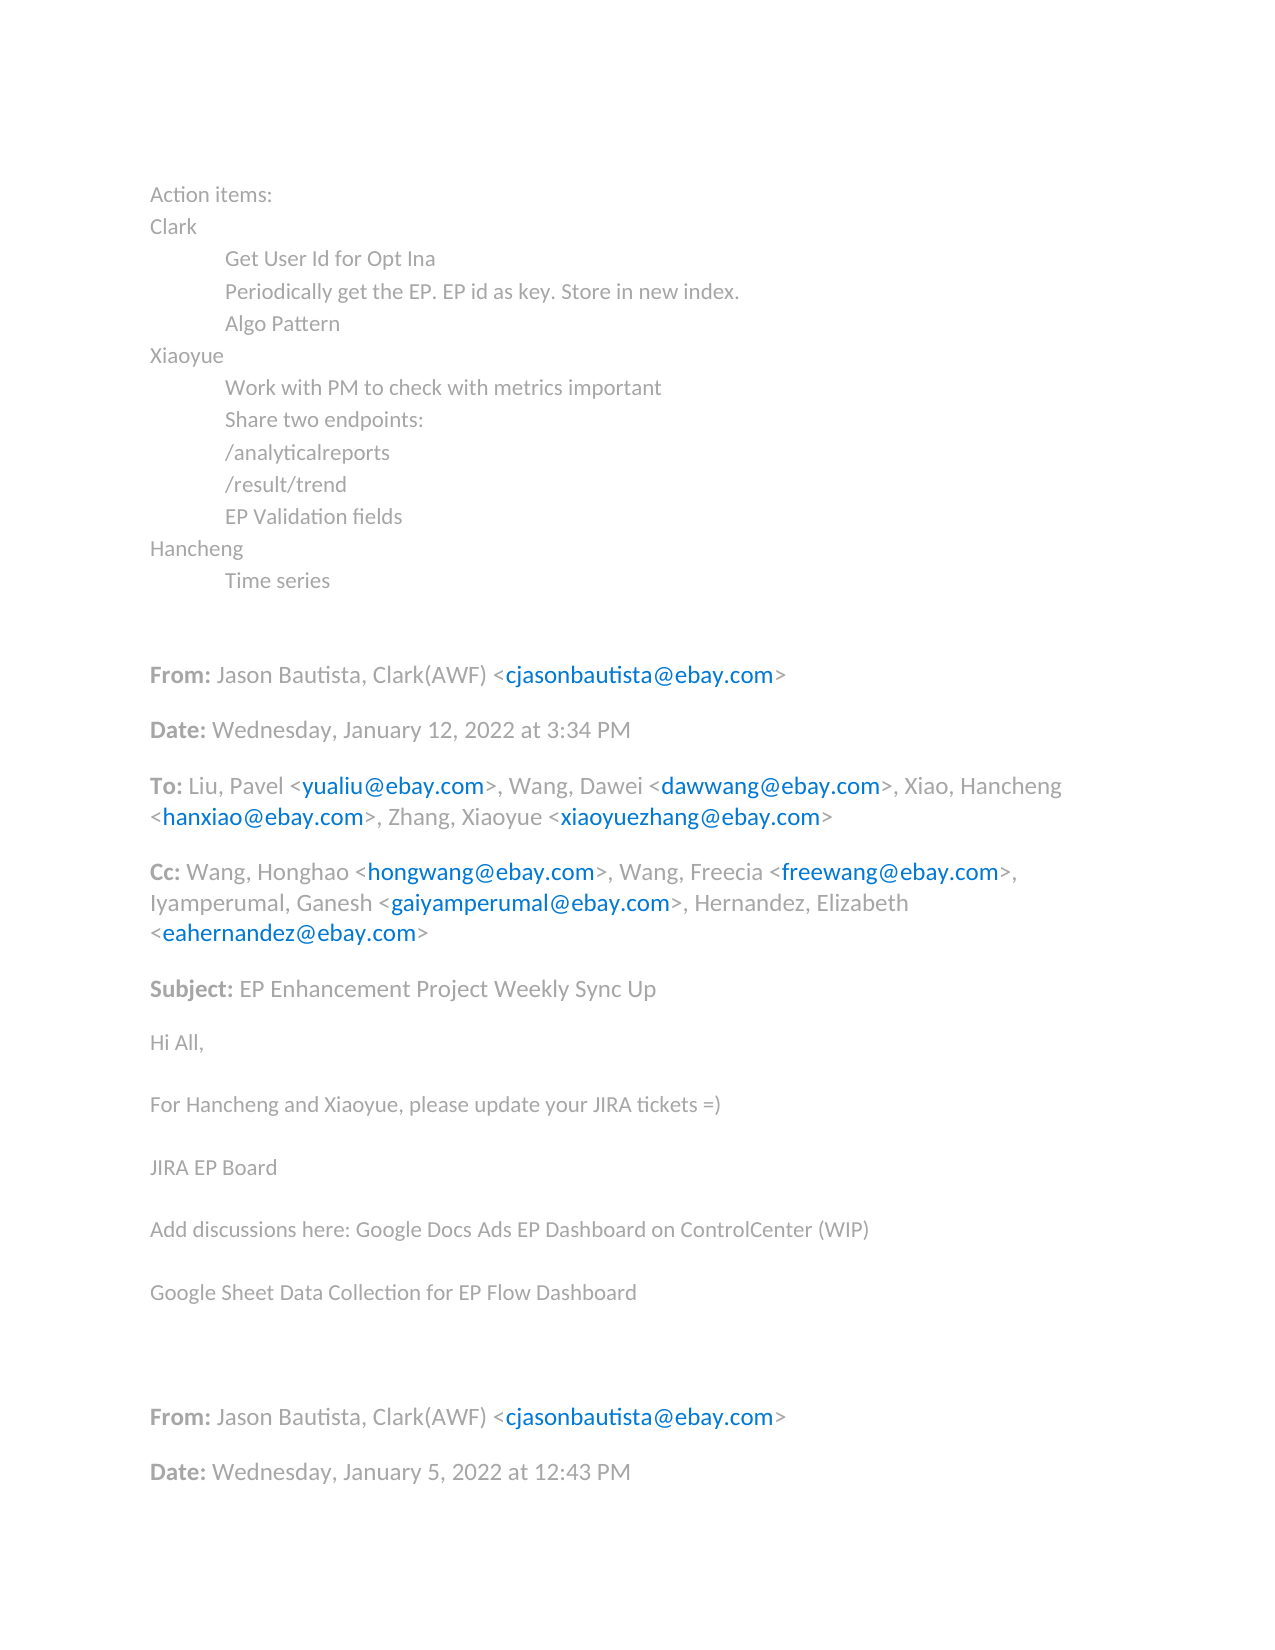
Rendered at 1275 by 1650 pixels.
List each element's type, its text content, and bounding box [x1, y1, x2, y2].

text Hancheng [150, 534, 1125, 562]
text Periodically get the EP. EP id as key. Store in new index. [225, 277, 1125, 305]
text Date: Wednesday, January 5, 2022 at 12:43 PM [150, 1456, 1125, 1487]
text Action items: [150, 180, 1125, 208]
text Time series [225, 566, 1125, 594]
text /result/trend [225, 470, 1125, 498]
text Get User Id for Opt Ina [225, 244, 1125, 273]
text /analyticalreports [225, 438, 1125, 466]
text To: Liu, Pavel <yualiu@ebay.com>, Wang, Dawei <dawwang@ebay.com>, Xiao, Hancheng <hanxiao@ebay.com>, Zhang, Xiaoyue <xiaoyuezhang@ebay.com> [150, 770, 1125, 831]
text From: Jason Bautista, Clark(AWF) <cjasonbautista@ebay.com> [150, 1401, 1125, 1431]
text Share two endpoints: [225, 406, 1125, 433]
text Xiaoyue [150, 341, 1125, 369]
text For Hancheng and Xiaoyue, please update your JIRA tickets =) [150, 1091, 1125, 1119]
text From: Jason Bautista, Clark(AWF) <cjasonbautista@ebay.com> [150, 659, 1125, 689]
text Add discussions here: Google Docs Ads EP Dashboard on ControlCenter (WIP) [150, 1215, 1125, 1243]
text EP Validation fields [225, 502, 1125, 530]
text JIRA EP Board [150, 1153, 1125, 1181]
text Subject: EP Enhancement Project Weekly Sync Up [150, 973, 1125, 1003]
text Clark [150, 212, 1125, 240]
text Hi All, [150, 1028, 1125, 1056]
text Google Sheet Data Collection for EP Flow Dashboard [150, 1278, 1125, 1306]
text Work with PM to check with metrics important [225, 373, 1125, 401]
text Date: Wednesday, January 12, 2022 at 3:34 PM [150, 714, 1125, 745]
text Cc: Wang, Honghao <hongwang@ebay.com>, Wang, Freecia <freewang@ebay.com>, Iyamperumal, Ganesh <gaiyamperumal@ebay.com>, Hernandez, Elizabeth <eahernandez@ebay.com> [150, 856, 1125, 948]
text Algo Pattern [225, 309, 1125, 337]
